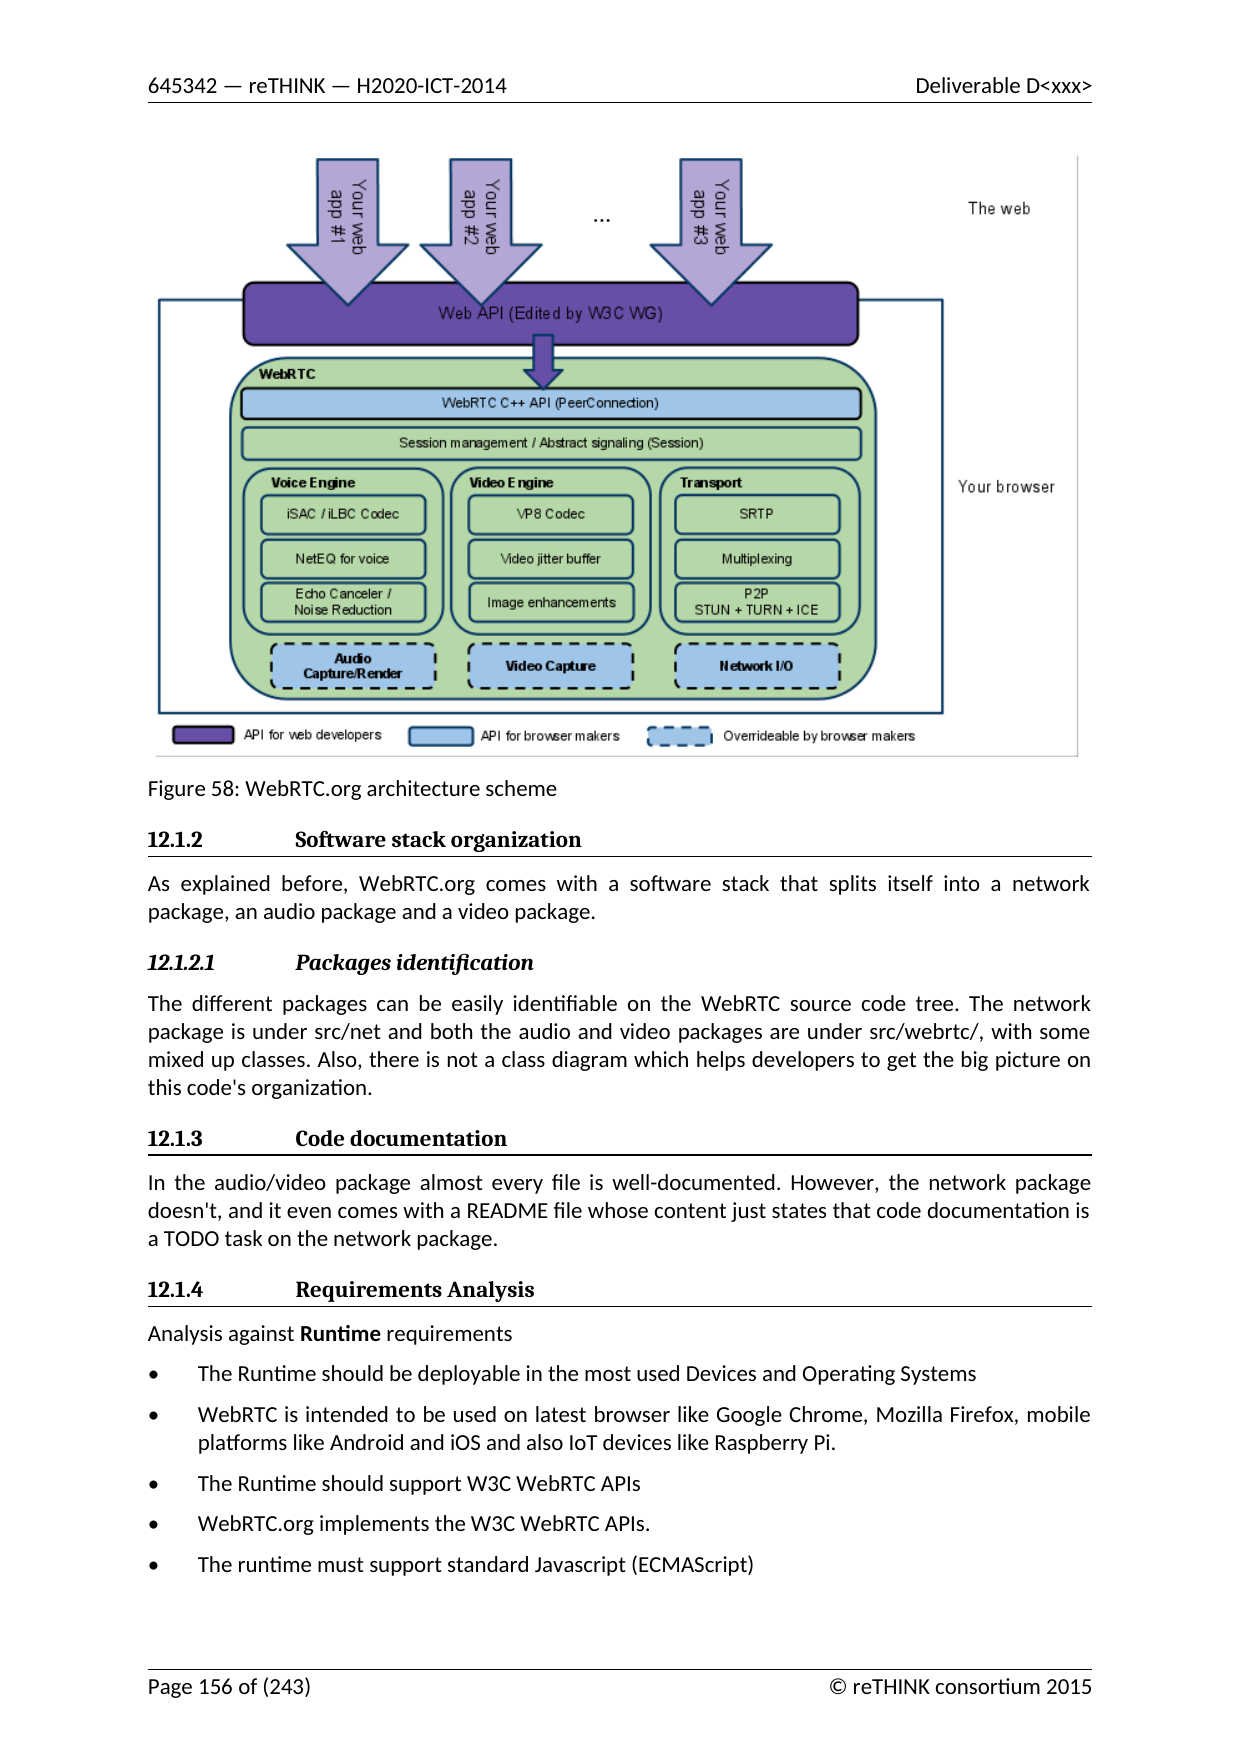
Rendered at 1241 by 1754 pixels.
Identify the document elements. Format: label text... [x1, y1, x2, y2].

list The runtime must support standard Javascript (ECMAScript) [148, 1550, 1092, 1578]
list The Runtime should be deployable in the most used Devices and Operating Systems [148, 1359, 1092, 1388]
subtitle Code documentation [148, 1126, 1092, 1154]
subtitle Software stack organization [148, 827, 1092, 856]
text Figure 58: WebRTC.org architecture scheme [148, 774, 1092, 802]
text Analysis against Runtime requirements [148, 1319, 1092, 1347]
list WebRTC is intended to be used on latest browser like Google Chrome, Mozilla Firefox, mobile platforms like Android and iOS and also IoT devices like Raspberry Pi. [148, 1400, 1092, 1456]
list The Runtime should support W3C WebRTC APIs [148, 1469, 1092, 1497]
subtitle Packages identification [148, 950, 1092, 976]
text In the audio/video package almost every file is well-documented. However, the network package doesn't, and it even comes with a README file whose content just states that code documentation is a TODO task on the network package. [148, 1168, 1092, 1252]
subtitle Requirements Analysis [148, 1277, 1092, 1306]
text As explained before, WebRTC.org comes with a software stack that splits itself into a network package, an audio package and a video package. [148, 869, 1092, 925]
picture [147, 147, 1092, 762]
text The different packages can be easily identifiable on the WebRTC source code tree. The network package is under src/net and both the audio and video packages are under src/webrtc/, with some mixed up classes. Also, there is not a class diagram which helps developers to get the big picture on this code's organization. [148, 989, 1092, 1101]
list WebRTC.org implements the W3C WebRTC APIs. [148, 1509, 1092, 1537]
